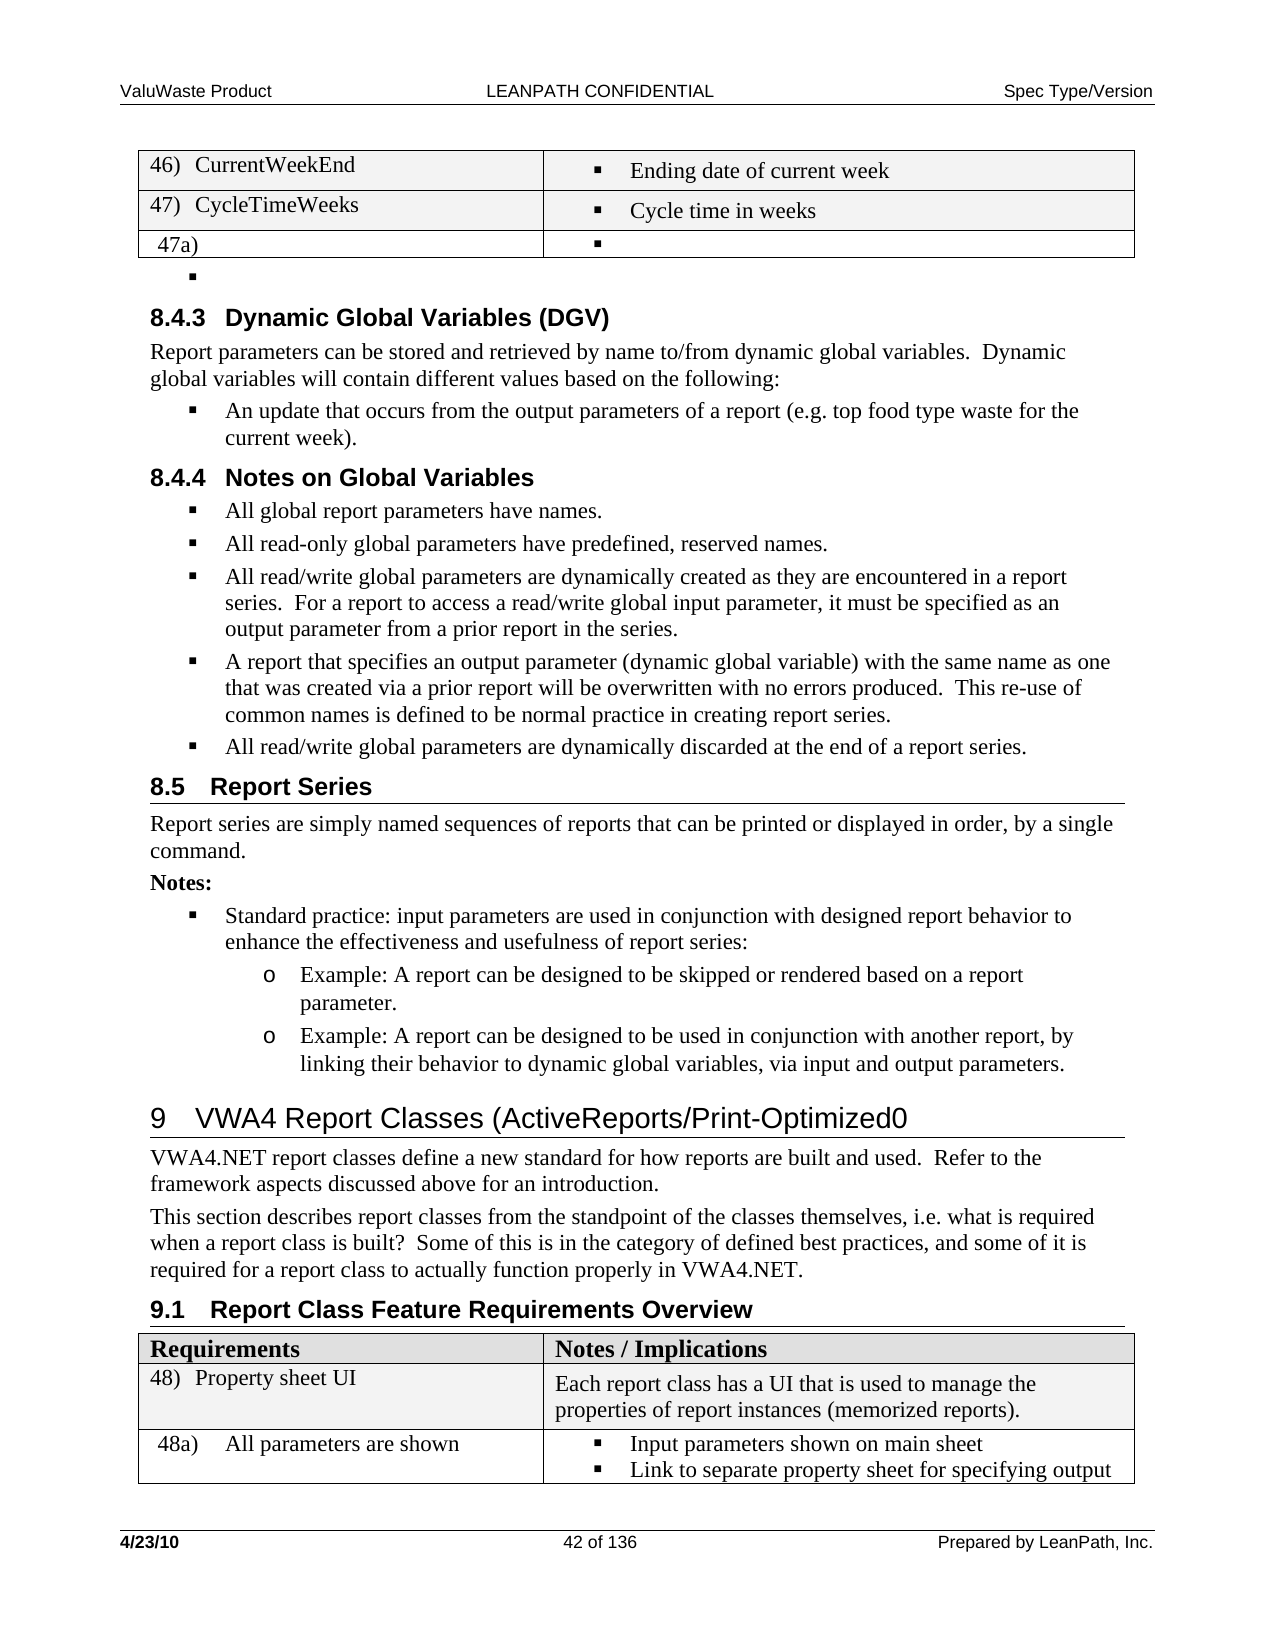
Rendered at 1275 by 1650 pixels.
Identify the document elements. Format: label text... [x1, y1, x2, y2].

table_header Requirements [139, 1334, 543, 1363]
table_cell Cycle time in weeks [544, 191, 1134, 230]
text Report series are simply named sequences of reports that can be printed or displayed in order, by a single command. [150, 810, 1125, 863]
list All read/write global parameters are dynamically created as they are encountered in a report series. For a report to access a read/write global input parameter, it must be specified as an output parameter from a prior report in the series. [187, 563, 1125, 642]
subtitle Notes on Global Variables [150, 462, 1125, 491]
table_cell [544, 231, 1134, 257]
subtitle Report Class Feature Requirements Overview [150, 1295, 1125, 1326]
list Example: A report can be designed to be used in conjunction with another report, by linking their behavior to dynamic global variables, via input and output parameters. [262, 1022, 1125, 1076]
text Notes: [150, 869, 1125, 896]
list Example: A report can be designed to be skipped or rendered based on a report parameter. [262, 961, 1125, 1015]
table_header Notes / Implications [544, 1334, 1134, 1363]
list An update that occurs from the output parameters of a report (e.g. top food type waste for the current week). [187, 397, 1125, 450]
text This section describes report classes from the standpoint of the classes themselves, i.e. what is required when a report class is built? Some of this is in the category of defined best practices, and some of it is required for a report class to actually function properly in VWA4.NET. [150, 1203, 1125, 1282]
list Standard practice: input parameters are used in conjunction with designed report behavior to enhance the effectiveness and usefulness of report series: [187, 902, 1125, 954]
subtitle VWA4 Report Classes (ActiveReports/Print-Optimized0 [150, 1101, 1125, 1137]
table_cell Each report class has a UI that is used to manage the properties of report instances (memorized reports). [544, 1364, 1134, 1429]
list A report that specifies an output parameter (dynamic global variable) with the same name as one that was created via a prior report will be overwritten with no errors produced. This re-use of common names is defined to be normal practice in creating report series. [187, 648, 1125, 727]
table_cell [139, 231, 543, 257]
text VWA4.NET report classes define a new standard for how reports are built and used. Refer to the framework aspects discussed above for an introduction. [150, 1144, 1125, 1197]
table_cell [139, 1430, 543, 1483]
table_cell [544, 1430, 1134, 1483]
list All read/write global parameters are dynamically discarded at the end of a report series. [187, 733, 1125, 760]
list All read-only global parameters have predefined, reserved names. [187, 530, 1125, 556]
table_cell CurrentWeekEnd [139, 151, 543, 190]
subtitle Report Series [150, 772, 1125, 803]
table_cell CycleTimeWeeks [139, 191, 543, 230]
subtitle Dynamic Global Variables (DGV) [150, 303, 1125, 332]
table_cell Ending date of current week [544, 151, 1134, 190]
text Report parameters can be stored and retrieved by name to/from dynamic global variables. Dynamic global variables will contain different values based on the following: [150, 338, 1125, 391]
table_cell Property sheet UI [139, 1364, 543, 1429]
list All global report parameters have names. [187, 497, 1125, 524]
